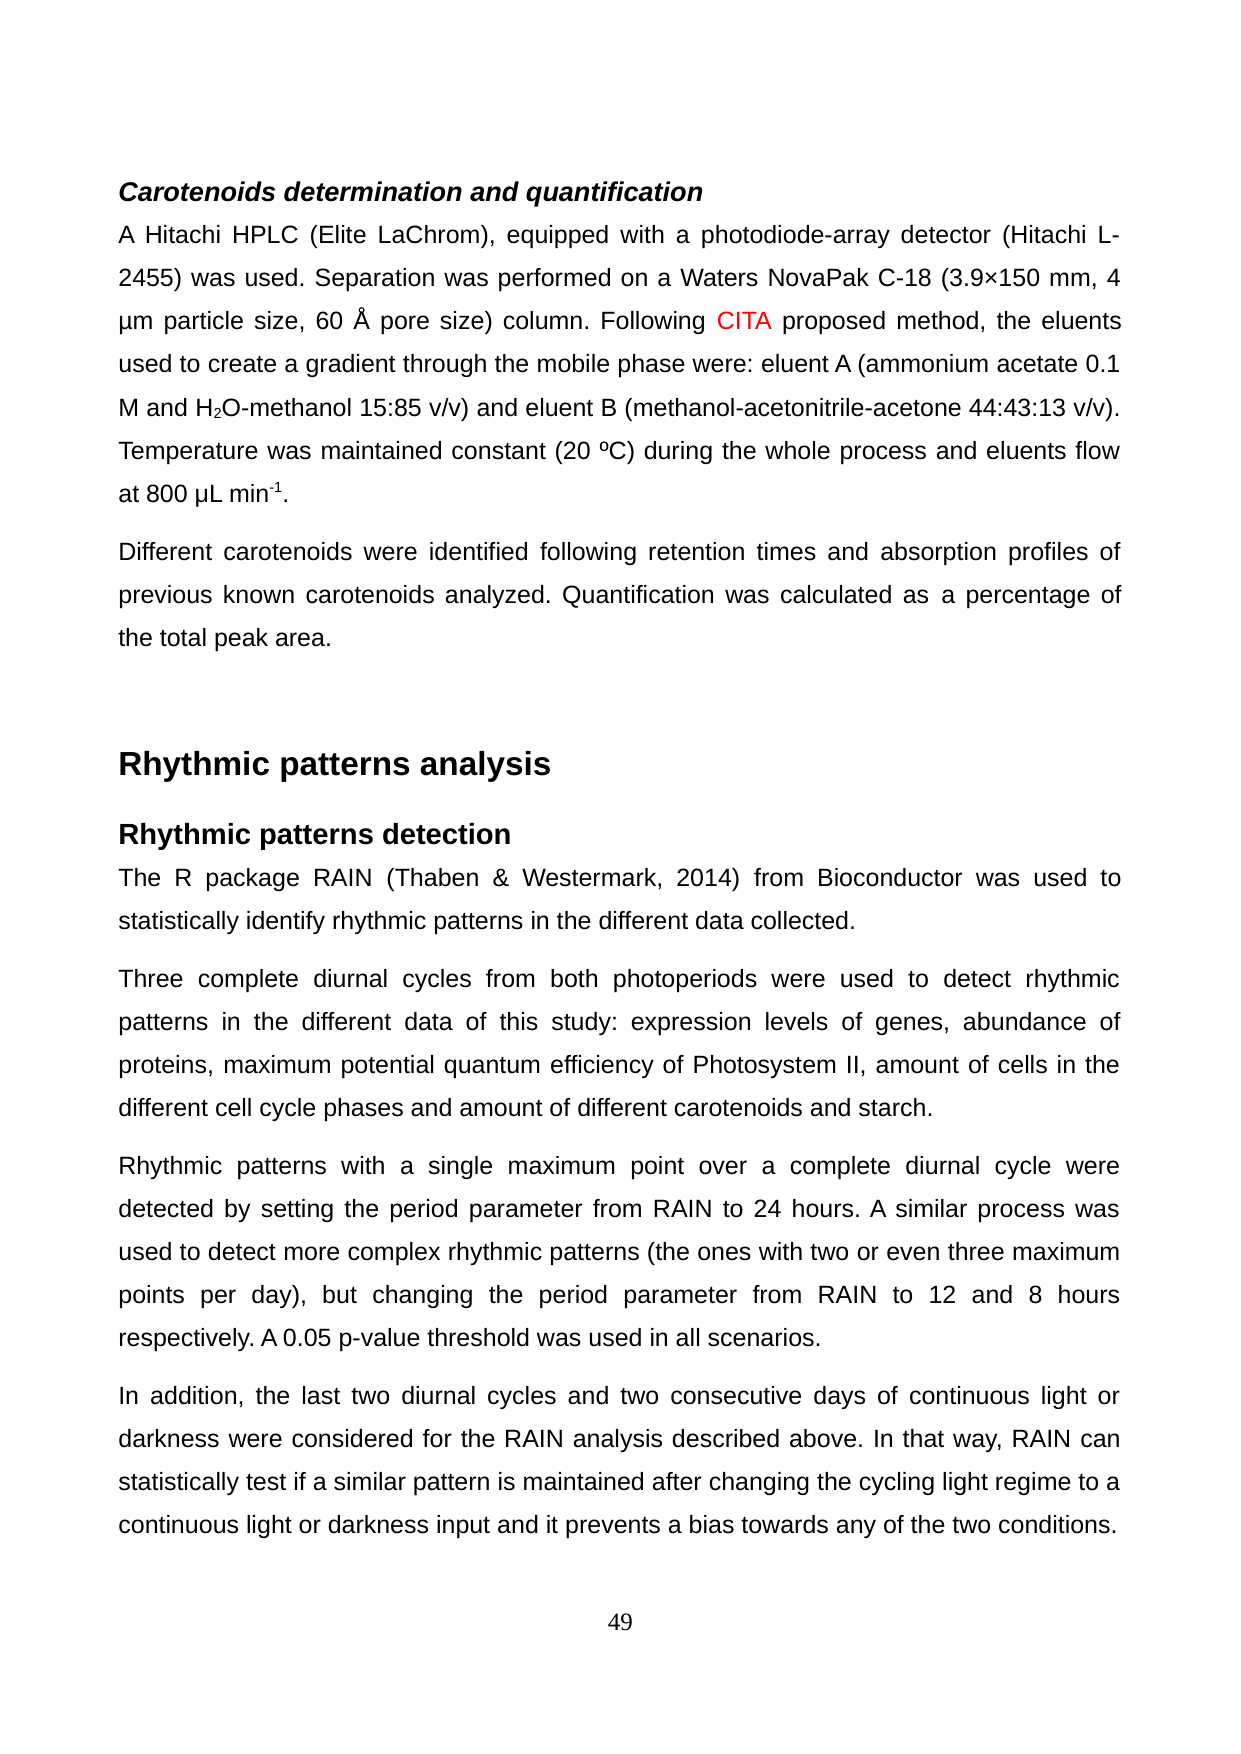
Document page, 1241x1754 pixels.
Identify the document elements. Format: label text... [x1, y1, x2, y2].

text The R package RAIN (Thaben & Westermark, 2014)⁠ from Bioconductor was used to statistically identify rhythmic patterns in the different data collected. [118, 863, 1122, 934]
text In addition, the last two diurnal cycles and two consecutive days of continuous light or darkness were considered for the RAIN analysis described above. In that way, RAIN can statistically test if a similar pattern is maintained after changing the cycling light regime to a continuous light or darkness input and it prevents a bias towards any of the two conditions. [118, 1381, 1122, 1539]
text A Hitachi HPLC (Elite LaChrom), equipped with a photodiode-array detector (Hitachi L-2455) was used. Separation was performed on a Waters NovaPak C-18 (3.9×150 mm, 4 µm particle size, 60 Å pore size) column. Following CITA proposed method, the eluents used to create a gradient through the mobile phase were: eluent A (ammonium acetate 0.1 M and H2O-methanol 15:85 v/v) and eluent B (methanol-acetonitrile-acetone 44:43:13 v/v). Temperature was maintained constant (20 ºC) during the whole process and eluents flow at 800 μL min-1. [118, 220, 1122, 508]
subtitle Carotenoids determination and quantification [118, 176, 1122, 208]
text Three complete diurnal cycles from both photoperiods were used to detect rhythmic patterns in the different data of this study: expression levels of genes, abundance of proteins, maximum potential quantum efficiency of Photosystem II, amount of cells in the different cell cycle phases and amount of different carotenoids and starch. [118, 963, 1122, 1122]
text Rhythmic patterns with a single maximum point over a complete diurnal cycle were detected by setting the period parameter from RAIN to 24 hours. A similar process was used to detect more complex rhythmic patterns (the ones with two or even three maximum points per day), but changing the period parameter from RAIN to 12 and 8 hours respectively. A 0.05 p-value threshold was used in all scenarios. [118, 1151, 1122, 1352]
subtitle Rhythmic patterns detection [118, 817, 1122, 850]
text Different carotenoids were identified following retention times and absorption profiles of previous known carotenoids analyzed. Quantification was calculated as a percentage of the total peak area. [118, 537, 1122, 652]
subtitle Rhythmic patterns analysis [118, 744, 1122, 783]
